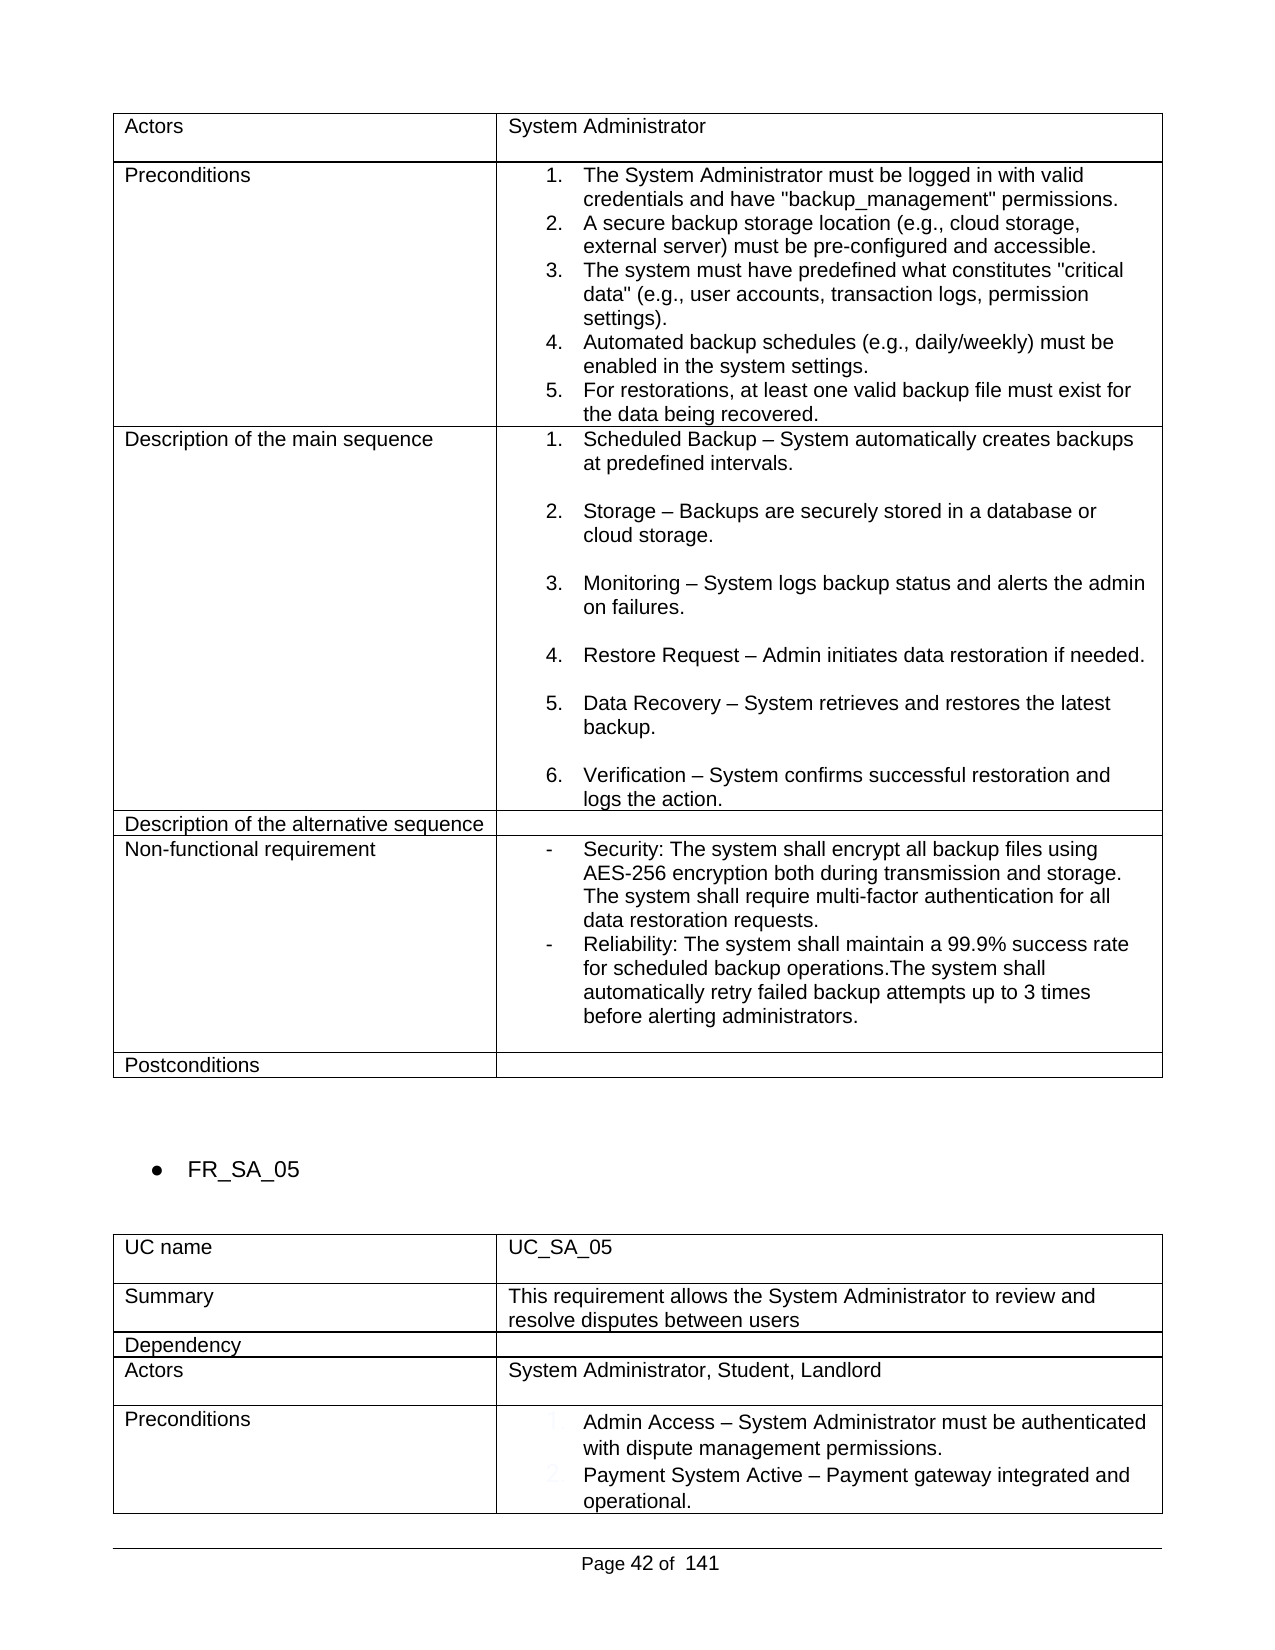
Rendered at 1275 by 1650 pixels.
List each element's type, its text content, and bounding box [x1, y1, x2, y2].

list FR_SA_05 [150, 1156, 1162, 1182]
